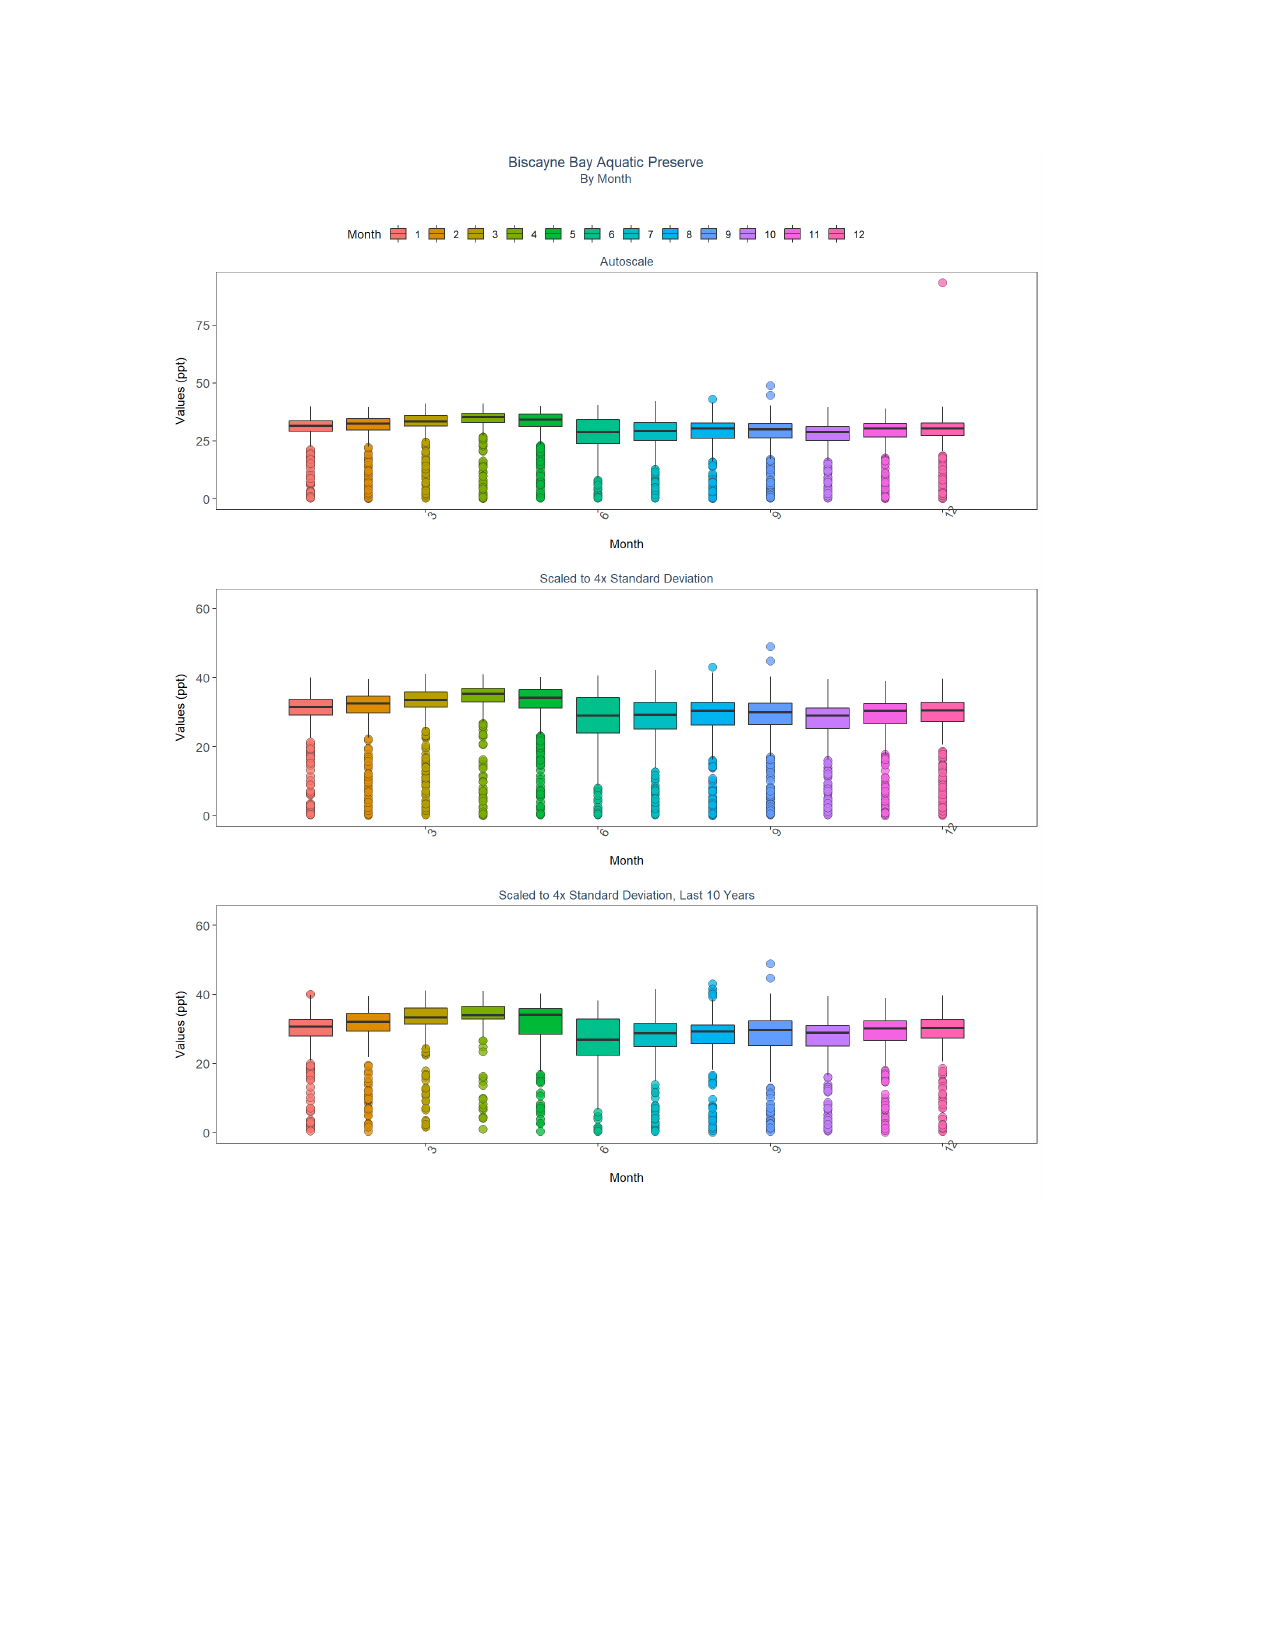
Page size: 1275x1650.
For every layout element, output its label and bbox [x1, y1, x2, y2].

picture [168, 150, 1044, 1200]
